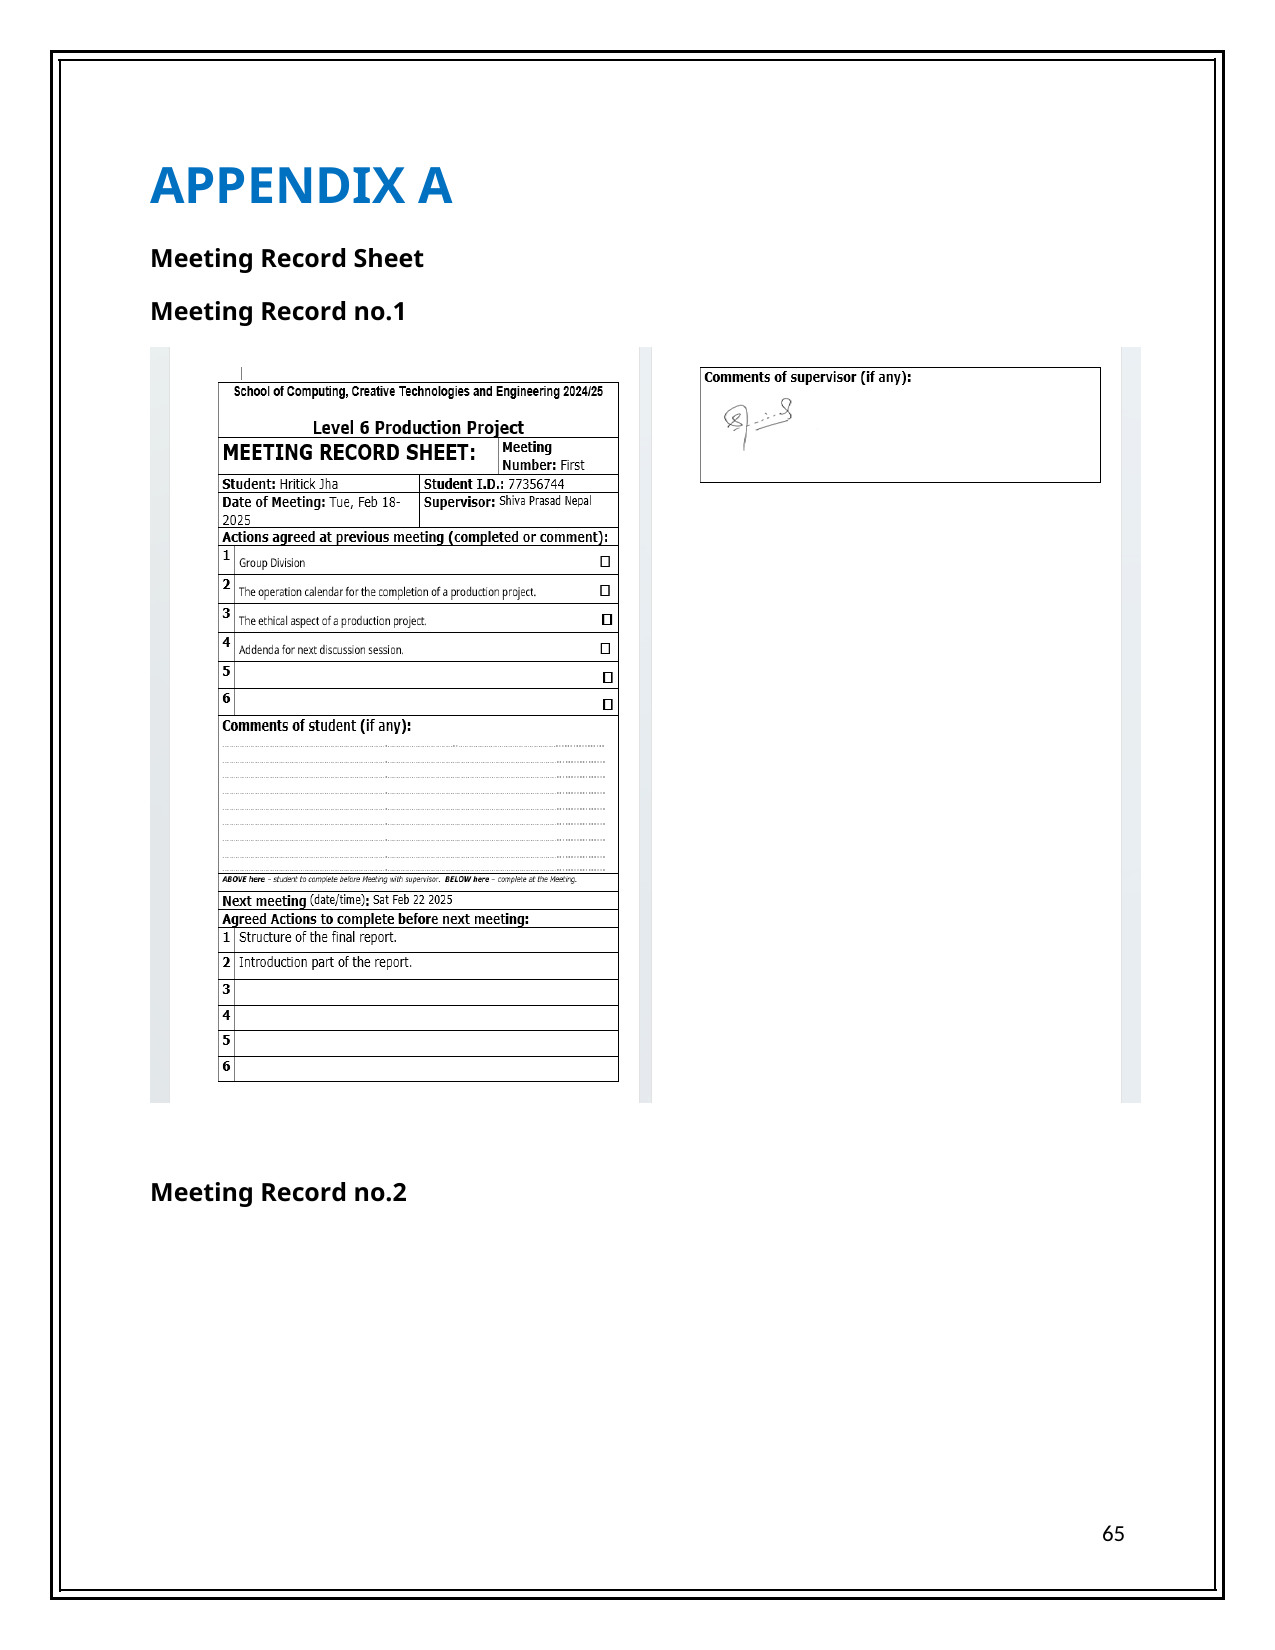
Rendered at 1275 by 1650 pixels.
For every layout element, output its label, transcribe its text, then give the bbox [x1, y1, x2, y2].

text APPENDIX A [150, 150, 1125, 218]
text Meeting Record no.1 [150, 294, 1125, 328]
text Meeting Record no.2 [150, 1175, 1125, 1209]
picture [150, 347, 1141, 1103]
text Meeting Record Sheet [150, 240, 1125, 274]
